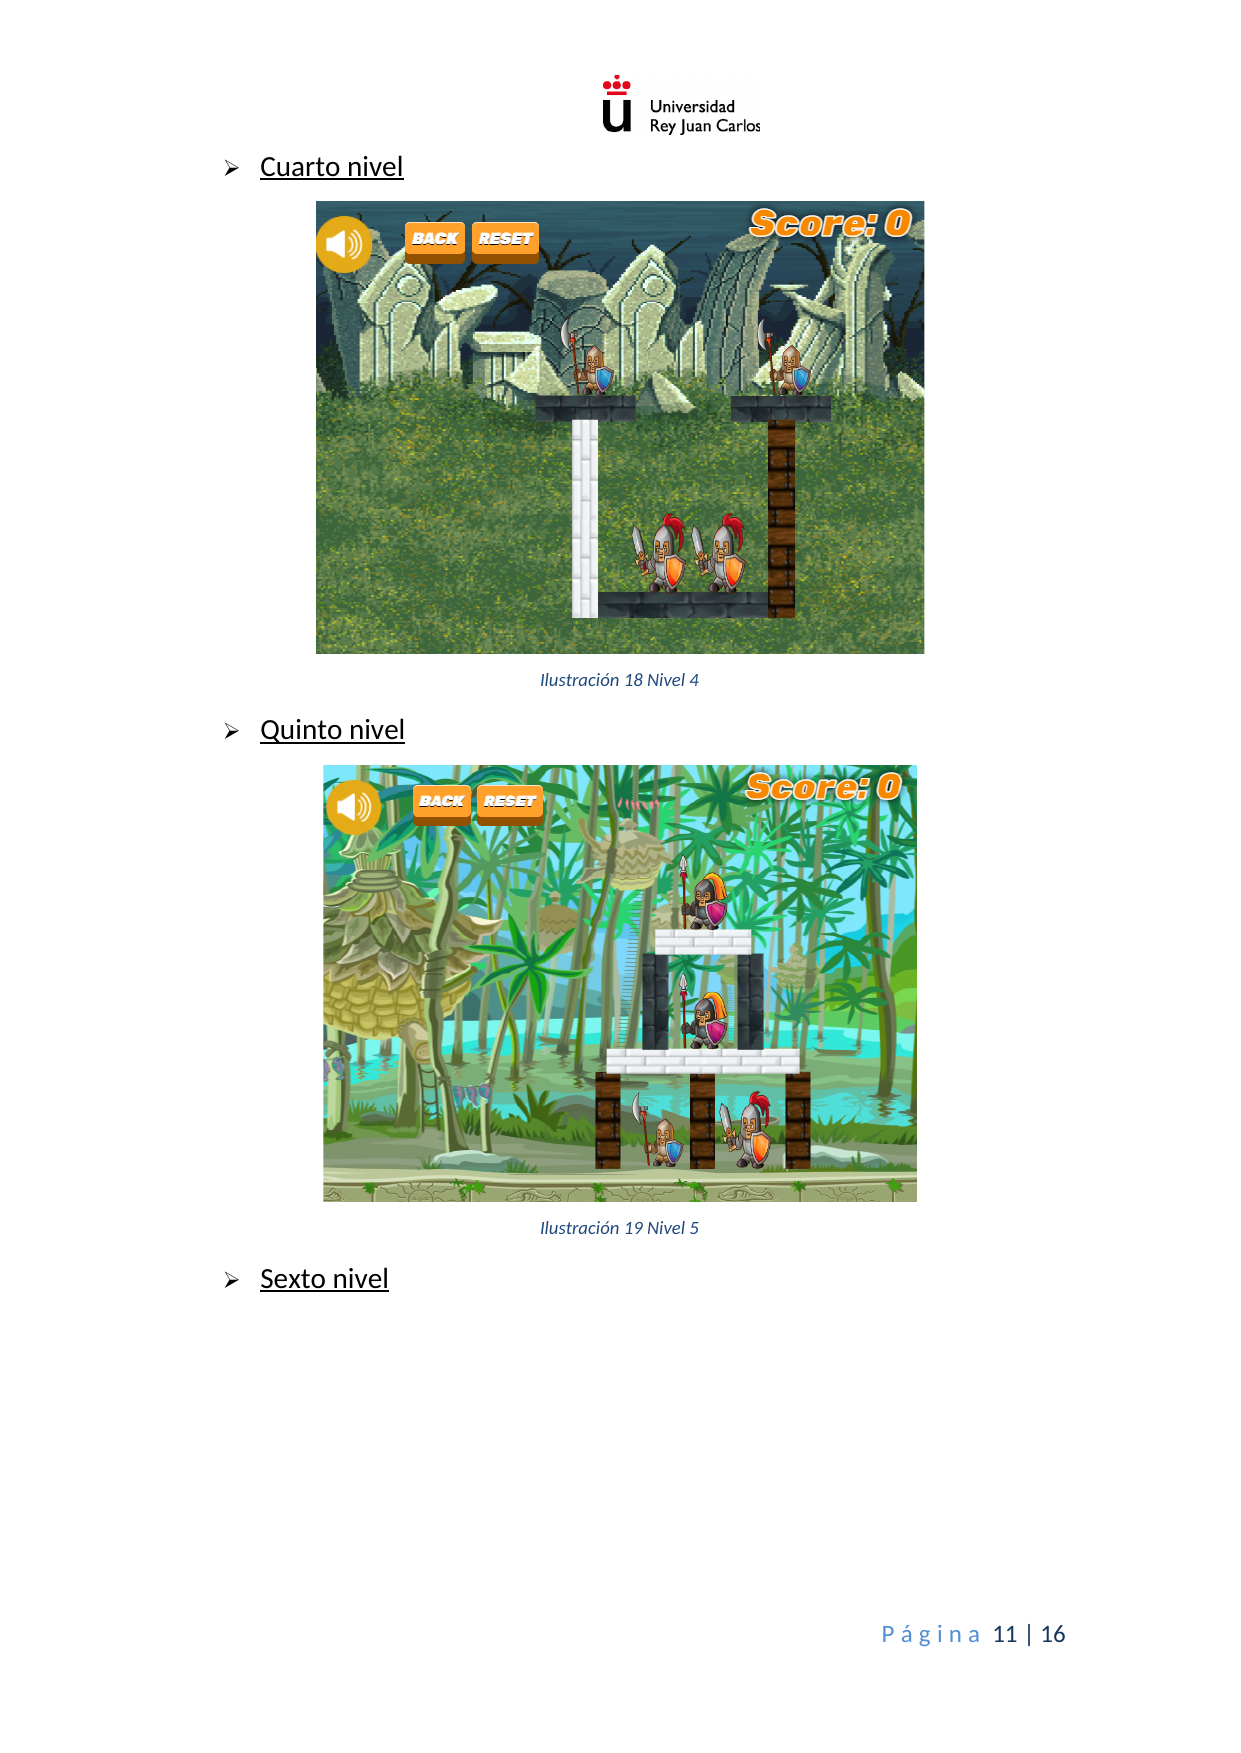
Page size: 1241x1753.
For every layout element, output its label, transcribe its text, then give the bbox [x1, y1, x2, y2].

text Ilustración 18 Nivel 4 [148, 668, 1092, 691]
text Ilustración 19 Nivel 5 [148, 1216, 1092, 1239]
list Sexto nivel [223, 1260, 1092, 1295]
picture [603, 75, 760, 135]
list Quinto nivel [223, 711, 1092, 747]
picture [323, 765, 917, 1202]
picture [316, 201, 925, 654]
list Cuarto nivel [223, 148, 1092, 183]
